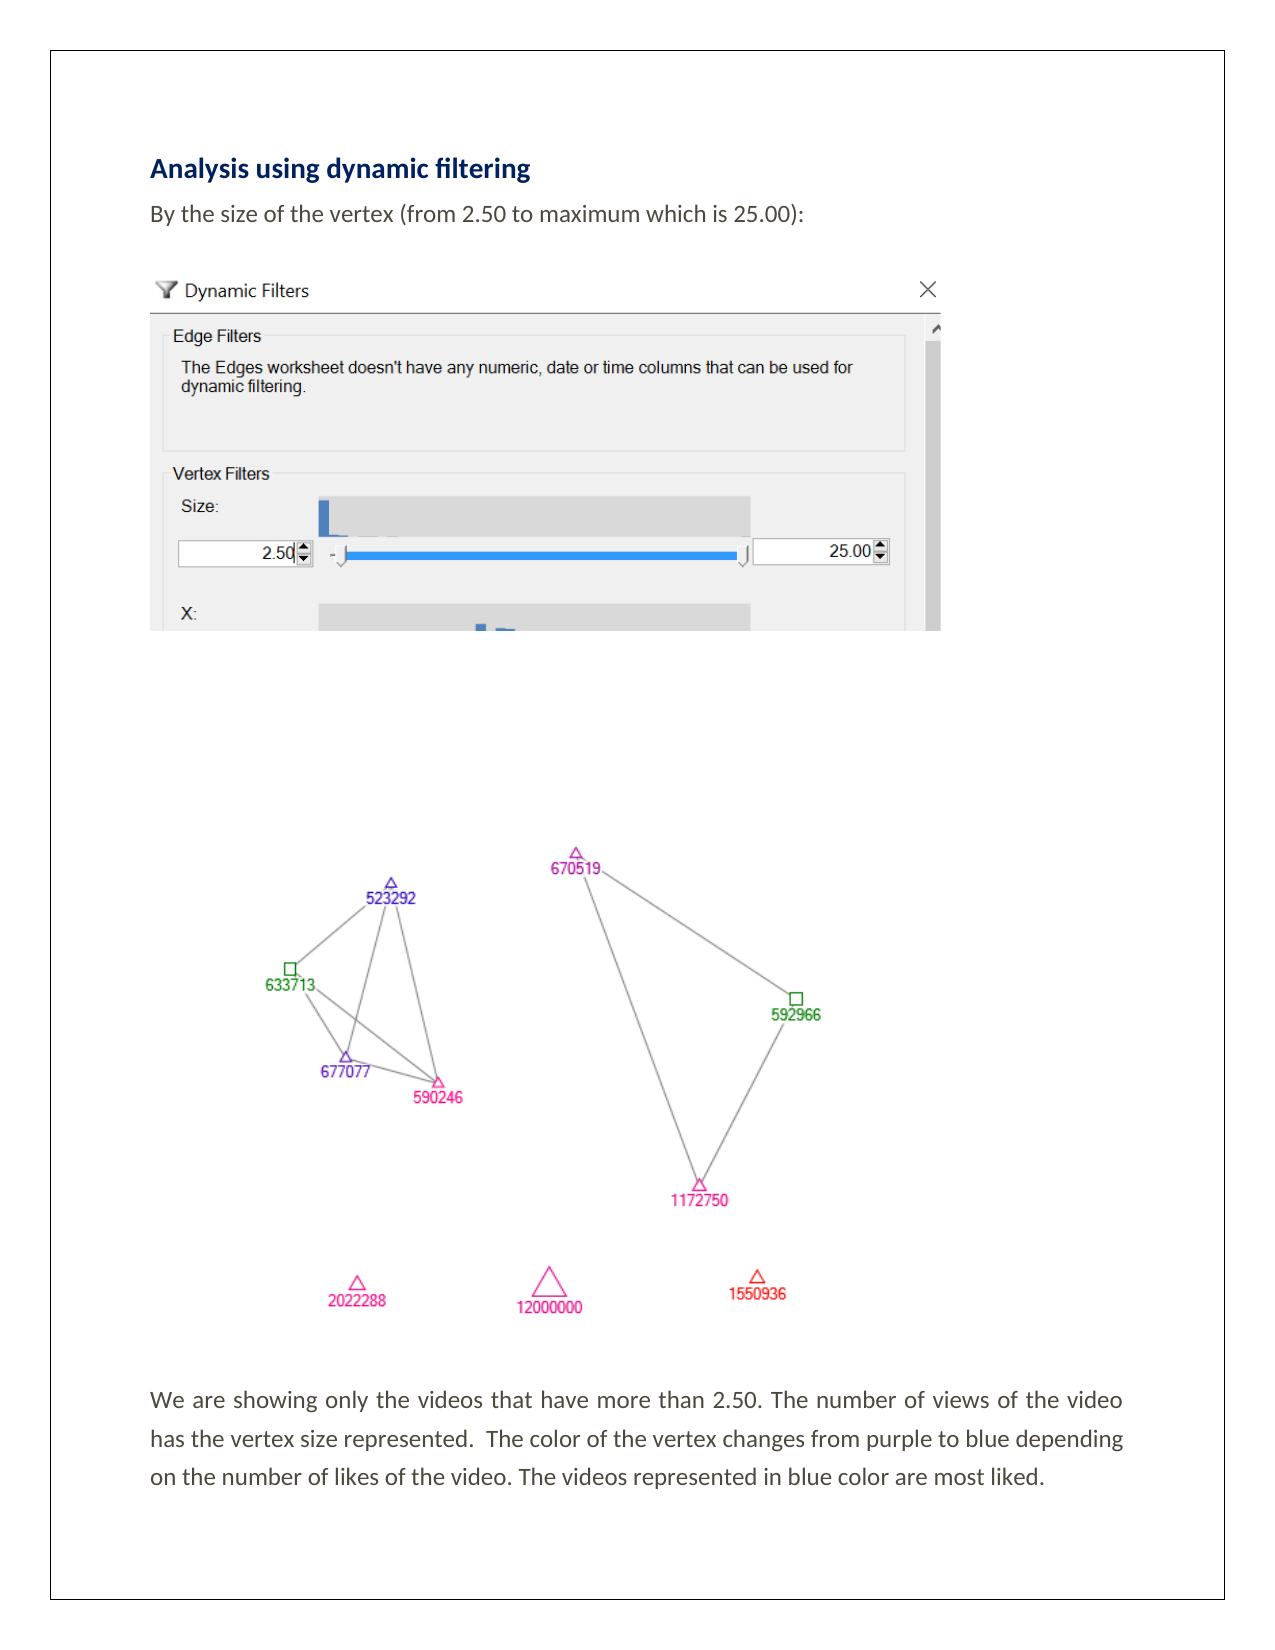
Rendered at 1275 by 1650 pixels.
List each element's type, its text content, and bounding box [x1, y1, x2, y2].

picture [150, 269, 941, 631]
subtitle Analysis using dynamic filtering [150, 150, 1125, 186]
text We are showing only the videos that have more than 2.50. The number of views of the video has the vertex size represented. The color of the vertex changes from purple to blue depending on the number of likes of the video. The videos represented in blue color are most liked. [150, 1384, 1125, 1491]
picture [150, 743, 1039, 1344]
text By the size of the vertex (from 2.50 to maximum which is 25.00): [150, 198, 1125, 229]
